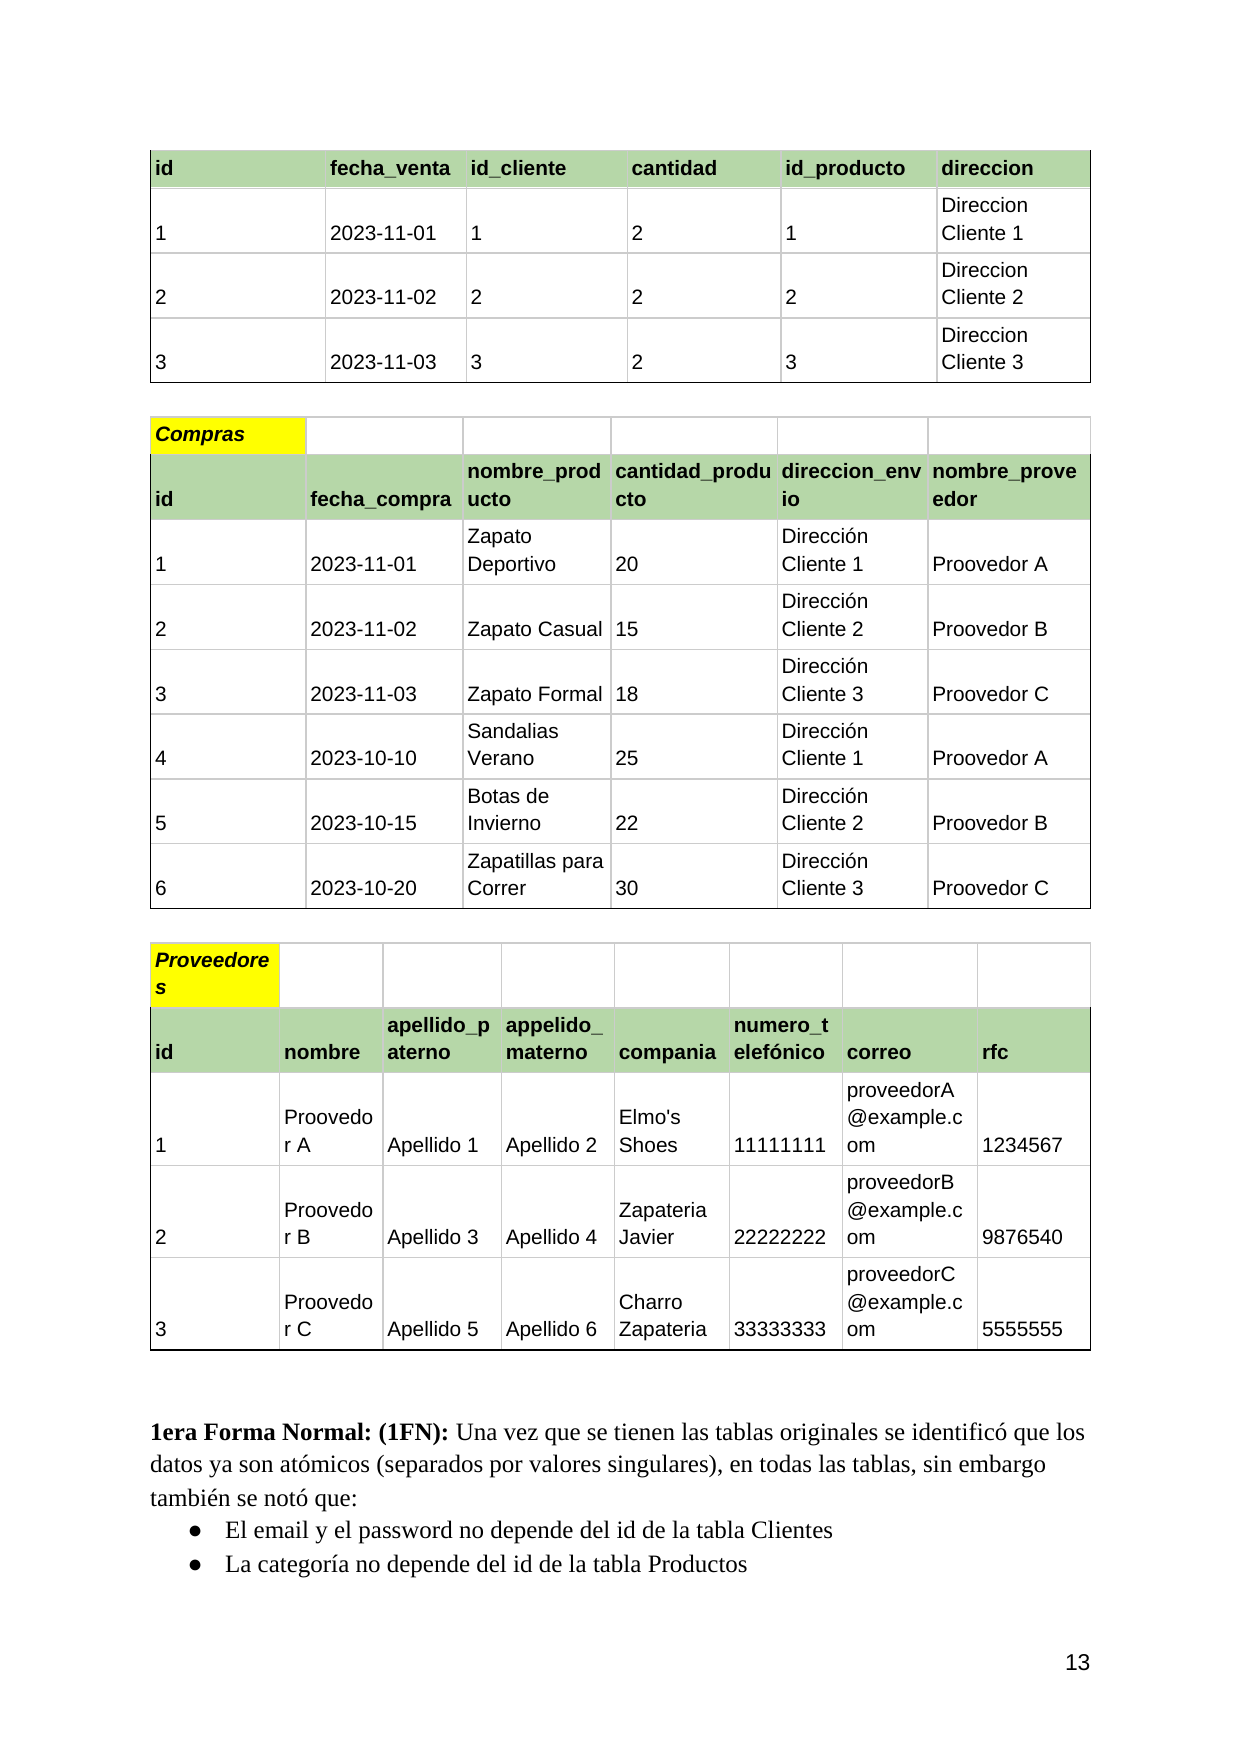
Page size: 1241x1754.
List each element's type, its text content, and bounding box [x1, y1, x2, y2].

table_cell Proovedor B [929, 780, 1090, 843]
table_cell 33333333 [730, 1258, 842, 1349]
table_cell 1 [151, 1073, 279, 1164]
table_cell Zapateria Javier [615, 1166, 729, 1257]
table_cell Charro Zapateria [615, 1258, 729, 1349]
table_cell 3 [782, 319, 936, 382]
table_cell Proovedor C [929, 844, 1090, 908]
table_cell Zapato Casual [464, 585, 610, 648]
table_cell 2 [151, 1166, 279, 1257]
table_header [464, 418, 610, 454]
table_cell 30 [612, 844, 777, 908]
table_cell numero_telefónico [730, 1009, 842, 1072]
table_header Compras [151, 418, 305, 454]
table_header [778, 418, 927, 454]
table_cell proveedorB@example.com [843, 1166, 977, 1257]
table_cell Apellido 6 [502, 1258, 614, 1349]
table_cell compania [615, 1009, 729, 1072]
table_cell 1 [151, 189, 325, 252]
table_cell fecha_compra [307, 455, 462, 519]
table_cell 2023-10-10 [307, 715, 462, 778]
table_cell Apellido 3 [384, 1166, 501, 1257]
table_cell direccion [938, 151, 1090, 187]
table_header [384, 944, 501, 1007]
table_cell id [151, 455, 305, 519]
table_header [730, 944, 842, 1007]
table_cell 11111111 [730, 1073, 842, 1164]
table_cell 1 [782, 189, 936, 252]
table_cell 2023-10-15 [307, 780, 462, 843]
table_cell 20 [612, 520, 777, 583]
table_cell Dirección Cliente 2 [778, 585, 927, 648]
table_cell 2023-11-03 [326, 319, 466, 382]
table_cell 2 [467, 254, 627, 317]
table_cell Proovedor A [929, 715, 1090, 778]
table_cell Zapato Deportivo [464, 520, 610, 583]
table_cell 2023-11-01 [307, 520, 462, 583]
table_header [502, 944, 614, 1007]
table_cell 1 [467, 189, 627, 252]
table_cell Botas de Invierno [464, 780, 610, 843]
table_cell Apellido 1 [384, 1073, 501, 1164]
table_header [280, 944, 382, 1007]
table_cell 3 [151, 650, 305, 713]
table_cell rfc [978, 1009, 1090, 1072]
table_cell 9876540 [978, 1166, 1090, 1257]
table_cell 3 [151, 1258, 279, 1349]
table_cell 2023-11-02 [307, 585, 462, 648]
table_cell 2023-11-02 [326, 254, 466, 317]
table_cell Sandalias Verano [464, 715, 610, 778]
table_cell Direccion Cliente 2 [938, 254, 1090, 317]
table_cell id [151, 151, 325, 187]
table_header [615, 944, 729, 1007]
table_cell nombre_producto [464, 455, 610, 519]
table_cell nombre_proveedor [929, 455, 1090, 519]
table_cell Proovedor C [280, 1258, 382, 1349]
table_cell Proovedor B [929, 585, 1090, 648]
table_cell correo [843, 1009, 977, 1072]
table_cell 3 [151, 319, 325, 382]
table_cell 18 [612, 650, 777, 713]
table_cell Dirección Cliente 1 [778, 715, 927, 778]
table_cell 1 [151, 520, 305, 583]
table_cell Dirección Cliente 2 [778, 780, 927, 843]
table_cell Zapatillas para Correr [464, 844, 610, 908]
table_cell 3 [467, 319, 627, 382]
table_cell 2 [151, 585, 305, 648]
table_cell 2 [628, 254, 780, 317]
table_cell 4 [151, 715, 305, 778]
table_cell 2 [782, 254, 936, 317]
list El email y el password no depende del id de la tabla Clientes [187, 1516, 1090, 1544]
table_header [307, 418, 462, 454]
table_cell Dirección Cliente 3 [778, 844, 927, 908]
table_header Proveedores [151, 944, 279, 1007]
table_cell Direccion Cliente 3 [938, 319, 1090, 382]
table_cell id_producto [782, 151, 936, 187]
table_cell apellido_paterno [384, 1009, 501, 1072]
table_cell 22222222 [730, 1166, 842, 1257]
table_cell fecha_venta [326, 151, 466, 187]
table_cell id [151, 1009, 279, 1072]
table_cell 1234567 [978, 1073, 1090, 1164]
table_cell Zapato Formal [464, 650, 610, 713]
table_header [929, 418, 1090, 454]
table_cell Proovedor A [929, 520, 1090, 583]
table_cell Direccion Cliente 1 [938, 189, 1090, 252]
table_cell direccion_envio [778, 455, 927, 519]
table_header [978, 944, 1090, 1007]
table_cell proveedorC@example.com [843, 1258, 977, 1349]
table_header [843, 944, 977, 1007]
table_cell 6 [151, 844, 305, 908]
table_cell Proovedor C [929, 650, 1090, 713]
table_cell proveedorA@example.com [843, 1073, 977, 1164]
table_cell 25 [612, 715, 777, 778]
table_cell 5555555 [978, 1258, 1090, 1349]
table_cell id_cliente [467, 151, 627, 187]
list La categoría no depende del id de la tabla Productos [187, 1549, 1090, 1577]
table_cell 2023-11-01 [326, 189, 466, 252]
table_cell cantidad_producto [612, 455, 777, 519]
table_cell 2 [628, 189, 780, 252]
table_cell Proovedor B [280, 1166, 382, 1257]
table_cell 2 [628, 319, 780, 382]
table_cell Dirección Cliente 1 [778, 520, 927, 583]
table_cell Apellido 2 [502, 1073, 614, 1164]
table_cell appelido_materno [502, 1009, 614, 1072]
table_cell Elmo's Shoes [615, 1073, 729, 1164]
table_cell Proovedor A [280, 1073, 382, 1164]
table_cell 15 [612, 585, 777, 648]
table_cell Dirección Cliente 3 [778, 650, 927, 713]
table_cell Apellido 4 [502, 1166, 614, 1257]
table_cell 2023-10-20 [307, 844, 462, 908]
table_cell cantidad [628, 151, 780, 187]
table_cell 2 [151, 254, 325, 317]
table_cell 2023-11-03 [307, 650, 462, 713]
text 1era Forma Normal: (1FN): Una vez que se tienen las tablas originales se identificó que los datos ya son atómicos (separados por valores singulares), en todas las tablas, sin embargo también se notó que: [150, 1417, 1090, 1511]
table_cell Apellido 5 [384, 1258, 501, 1349]
table_cell nombre [280, 1009, 382, 1072]
table_header [612, 418, 777, 454]
table_cell 5 [151, 780, 305, 843]
table_cell 22 [612, 780, 777, 843]
